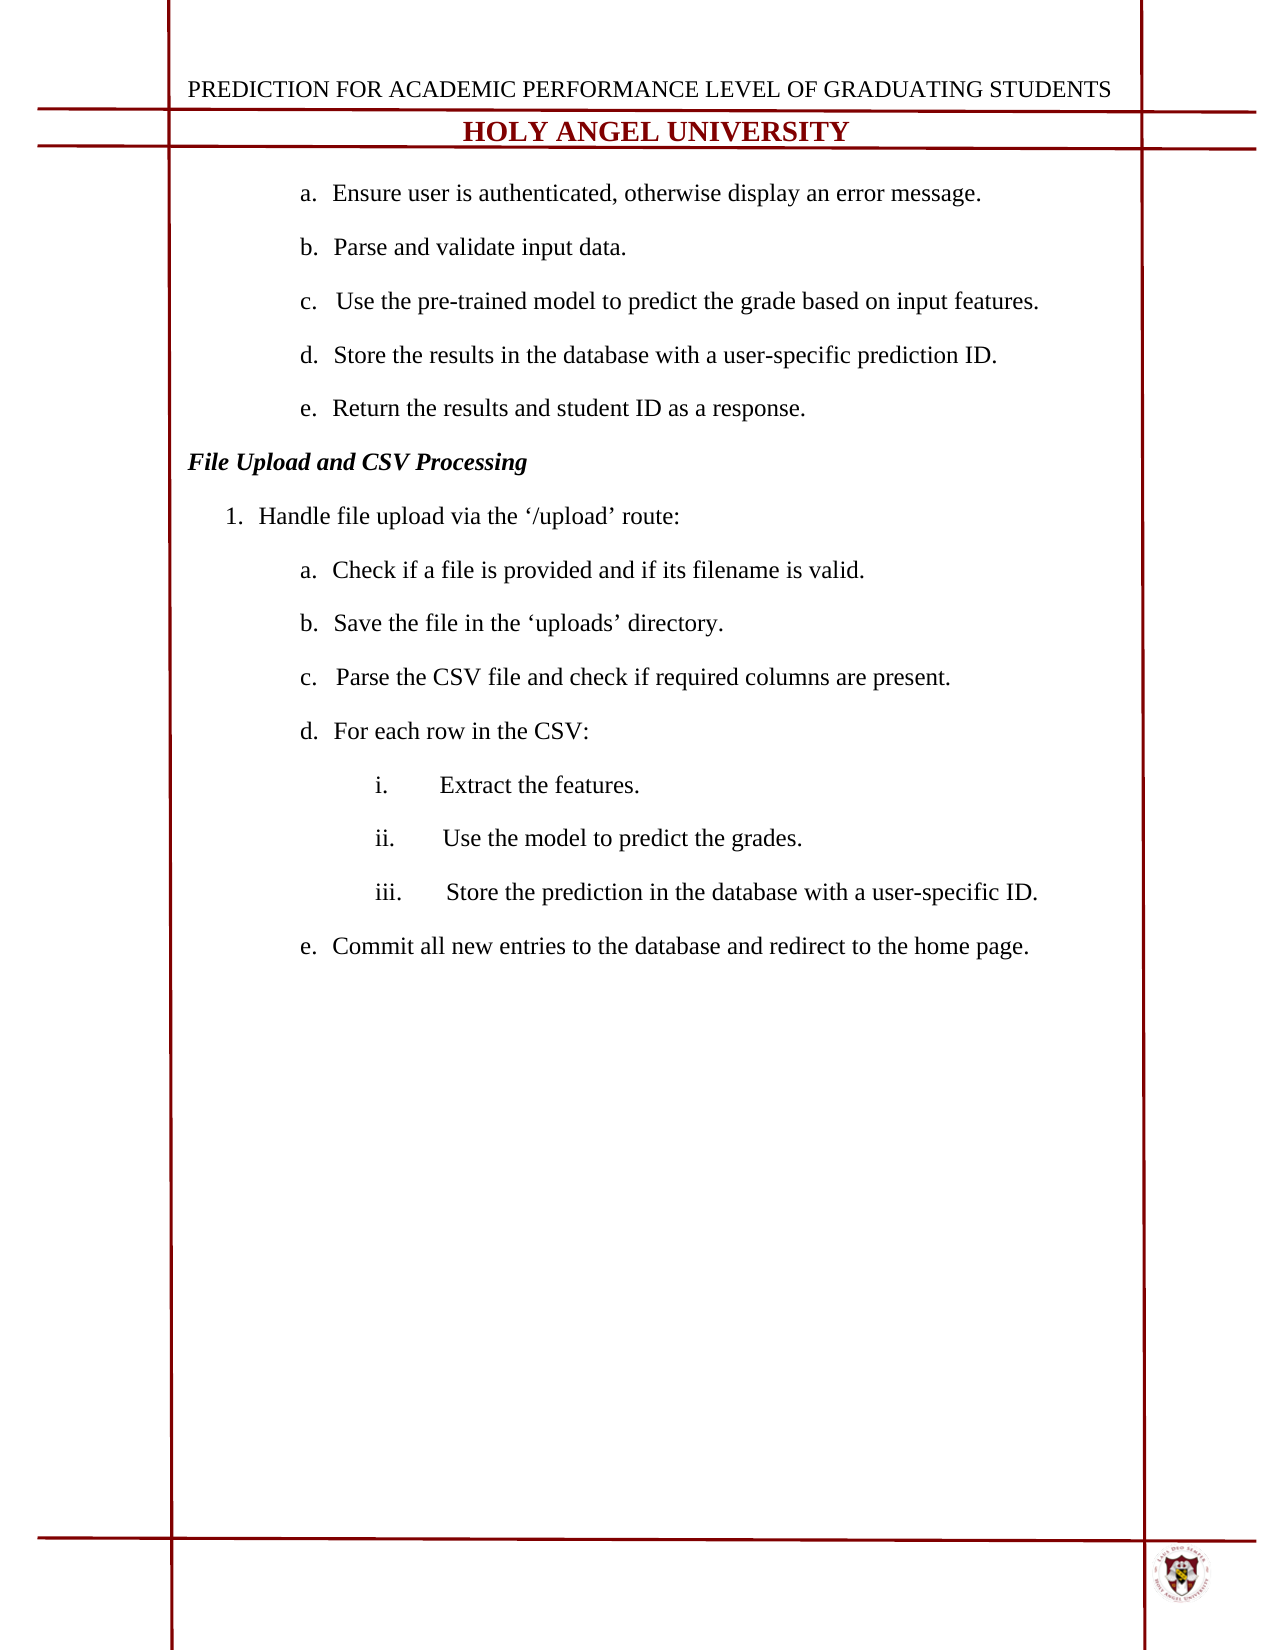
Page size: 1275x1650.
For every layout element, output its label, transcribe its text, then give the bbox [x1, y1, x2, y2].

text b. Parse and validate input data. [300, 232, 1125, 261]
text c. Parse the CSV file and check if required columns are present. [300, 662, 1125, 691]
text a. Check if a file is provided and if its filename is valid. [300, 555, 1125, 583]
text File Upload and CSV Processing [187, 447, 1125, 476]
text 1. Handle file upload via the ‘/upload’ route: [225, 501, 1125, 530]
picture [1151, 1543, 1212, 1604]
text e. Return the results and student ID as a response. [300, 393, 1125, 422]
text i. Extract the features. [375, 770, 1125, 798]
text iii. Store the prediction in the database with a user-specific ID. [375, 877, 1125, 906]
text ii. Use the model to predict the grades. [375, 823, 1125, 852]
text d. For each row in the CSV: [300, 716, 1125, 745]
text c. Use the pre-trained model to predict the grade based on input features. [300, 286, 1125, 315]
text d. Store the results in the database with a user-specific prediction ID. [300, 340, 1125, 368]
text a. Ensure user is authenticated, otherwise display an error message. [300, 178, 1125, 207]
text e. Commit all new entries to the database and redirect to the home page. [300, 931, 1125, 960]
text b. Save the file in the ‘uploads’ directory. [300, 608, 1125, 637]
